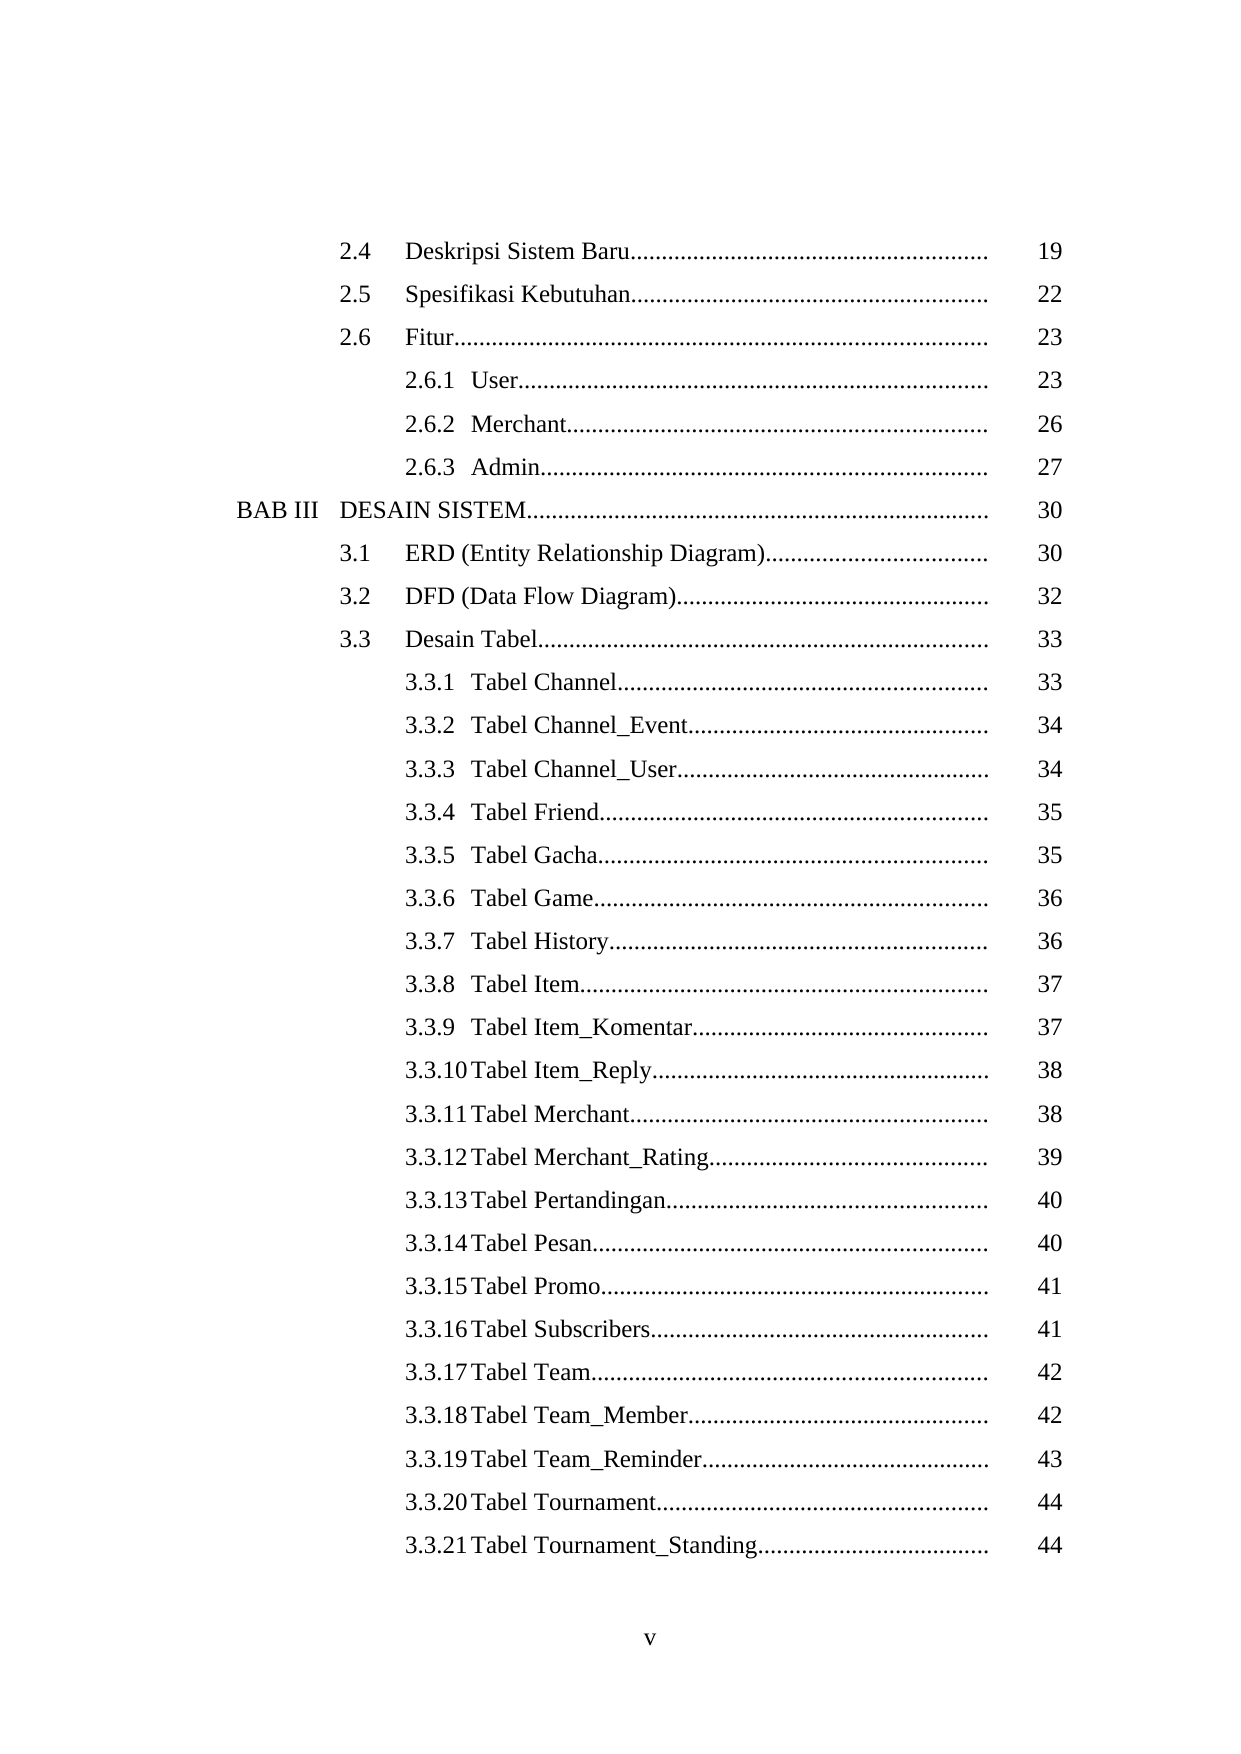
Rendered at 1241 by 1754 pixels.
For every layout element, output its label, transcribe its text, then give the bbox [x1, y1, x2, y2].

text 2.6.1 User 23 [236, 366, 1068, 394]
text 3.3.18 Tabel Team_Member 42 [236, 1401, 1068, 1429]
text 3.3.6 Tabel Game 36 [236, 883, 1068, 912]
text 3.3.15 Tabel Promo 41 [236, 1271, 1068, 1300]
text 3.3 Desain Tabel 33 [236, 624, 1068, 653]
text 3.3.10 Tabel Item_Reply 38 [236, 1056, 1068, 1084]
text 3.3.3 Tabel Channel_User 34 [236, 754, 1068, 782]
text 2.4 Deskripsi Sistem Baru 19 [236, 236, 1068, 265]
text 3.1 ERD (Entity Relationship Diagram) 30 [236, 538, 1068, 567]
text 3.3.8 Tabel Item 37 [236, 969, 1068, 998]
text 3.3.19 Tabel Team_Reminder 43 [236, 1444, 1068, 1472]
text 3.2 DFD (Data Flow Diagram) 32 [236, 581, 1068, 610]
text 3.3.1 Tabel Channel 33 [236, 667, 1068, 696]
text 2.6.3 Admin 27 [236, 452, 1068, 481]
text 3.3.2 Tabel Channel_Event 34 [236, 711, 1068, 739]
text BAB III DESAIN SISTEM 30 [236, 495, 1068, 524]
text 2.6 Fitur 23 [236, 322, 1068, 351]
text 3.3.12 Tabel Merchant_Rating 39 [236, 1142, 1068, 1171]
text 3.3.20 Tabel Tournament 44 [236, 1487, 1068, 1516]
text 3.3.7 Tabel History 36 [236, 926, 1068, 955]
text 3.3.9 Tabel Item_Komentar 37 [236, 1012, 1068, 1041]
text 2.5 Spesifikasi Kebutuhan 22 [236, 279, 1068, 308]
text 2.6.2 Merchant 26 [236, 409, 1068, 437]
text 3.3.14 Tabel Pesan 40 [236, 1228, 1068, 1257]
text 3.3.4 Tabel Friend 35 [236, 797, 1068, 826]
text 3.3.16 Tabel Subscribers 41 [236, 1314, 1068, 1343]
text 3.3.21 Tabel Tournament_Standing 44 [236, 1530, 1068, 1559]
text 3.3.13 Tabel Pertandingan 40 [236, 1185, 1068, 1214]
text 3.3.17 Tabel Team 42 [236, 1357, 1068, 1386]
text 3.3.5 Tabel Gacha 35 [236, 840, 1068, 869]
text 3.3.11 Tabel Merchant 38 [236, 1099, 1068, 1127]
